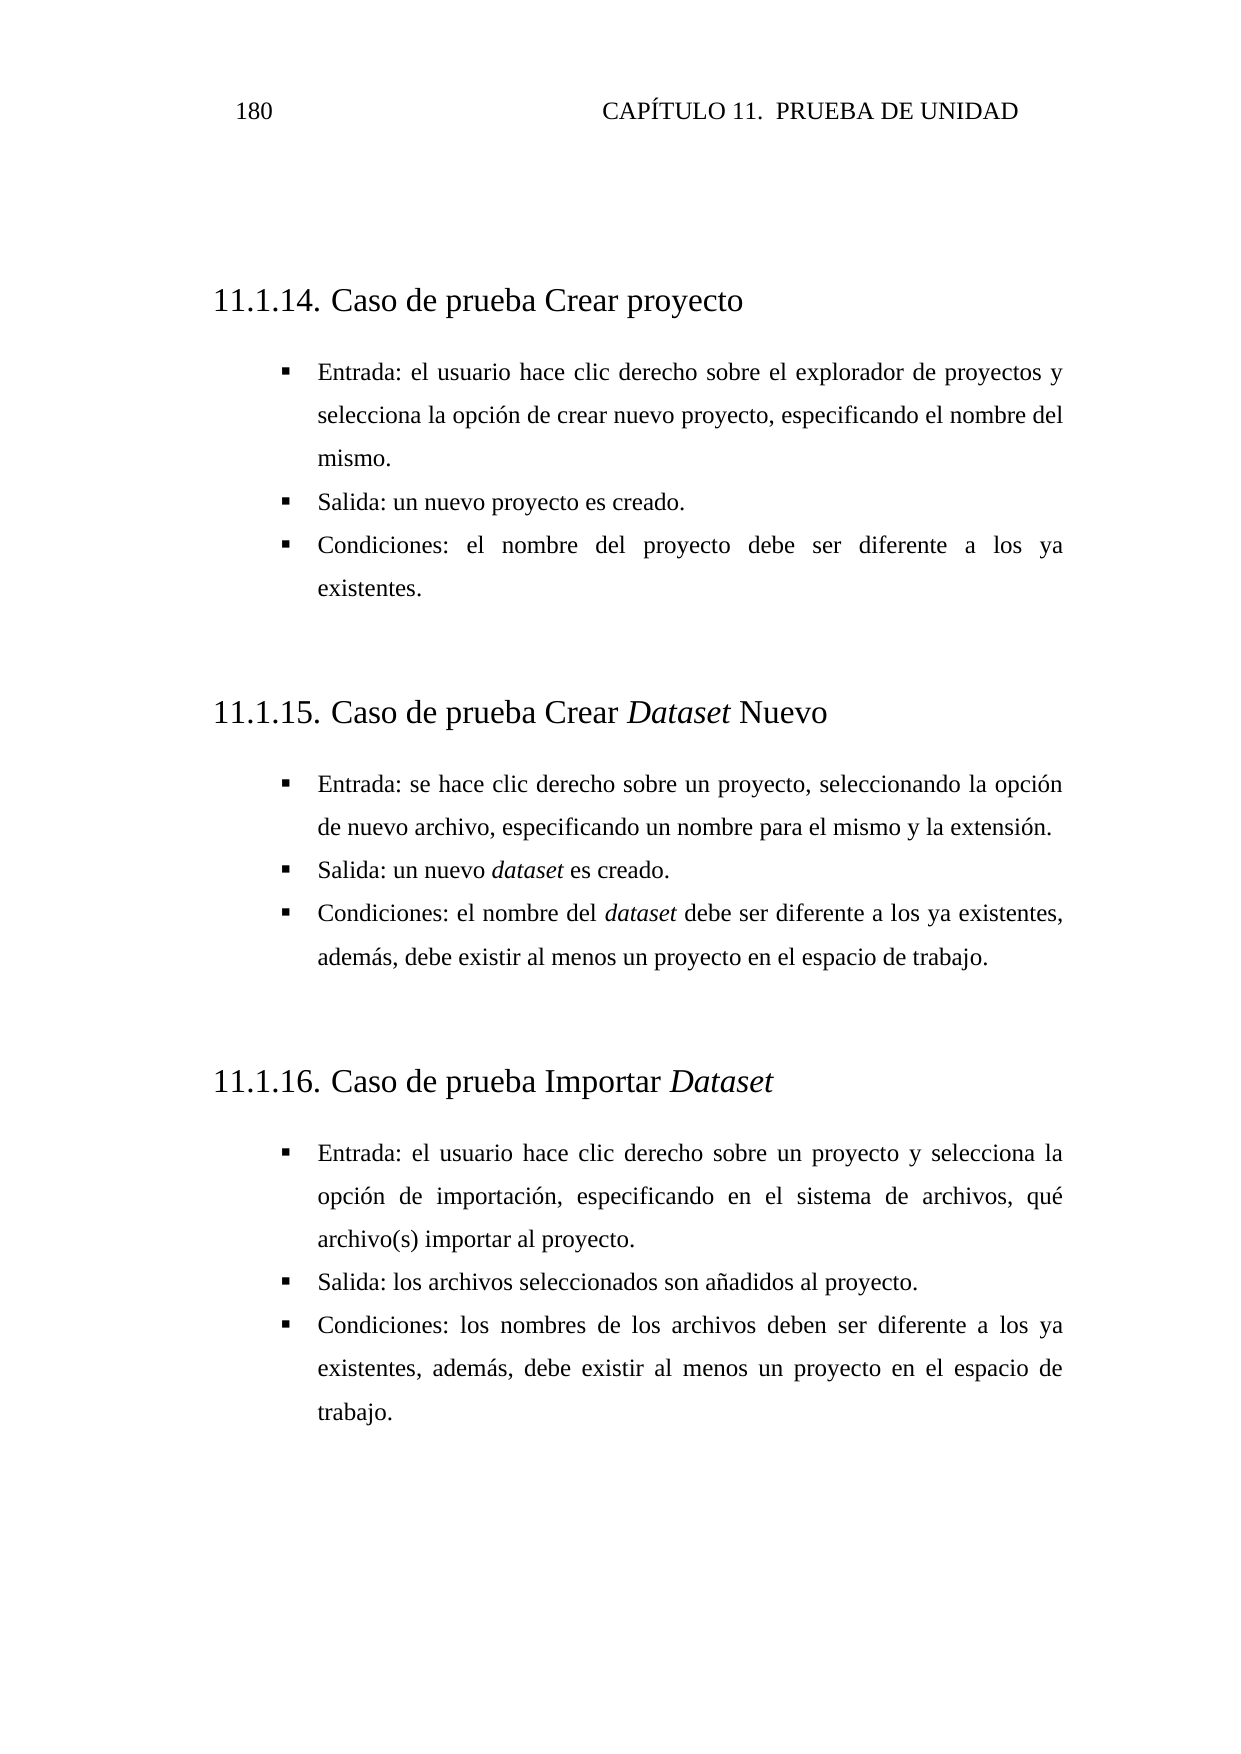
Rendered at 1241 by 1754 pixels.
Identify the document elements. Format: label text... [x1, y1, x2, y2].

list Salida: un nuevo proyecto es creado. [280, 487, 1064, 515]
list Entrada: el usuario hace clic derecho sobre el explorador de proyectos y selecciona la opción de crear nuevo proyecto, especificando el nombre del mismo. [280, 357, 1064, 472]
list Condiciones: los nombres de los archivos deben ser diferente a los ya existentes, además, debe existir al menos un proyecto en el espacio de trabajo. [280, 1310, 1064, 1425]
list Condiciones: el nombre del proyecto debe ser diferente a los ya existentes. [280, 530, 1064, 602]
subtitle Caso de prueba Crear Dataset Nuevo [213, 692, 1064, 731]
list Salida: un nuevo dataset es creado. [280, 855, 1064, 884]
list Entrada: el usuario hace clic derecho sobre un proyecto y selecciona la opción de importación, especificando en el sistema de archivos, qué archivo(s) importar al proyecto. [280, 1138, 1064, 1253]
list Condiciones: el nombre del dataset debe ser diferente a los ya existentes, además, debe existir al menos un proyecto en el espacio de trabajo. [280, 898, 1064, 970]
subtitle Caso de prueba Crear proyecto [213, 281, 1064, 319]
subtitle Caso de prueba Importar Dataset [213, 1061, 1064, 1099]
list Salida: los archivos seleccionados son añadidos al proyecto. [280, 1267, 1064, 1296]
list Entrada: se hace clic derecho sobre un proyecto, seleccionando la opción de nuevo archivo, especificando un nombre para el mismo y la extensión. [280, 769, 1064, 841]
